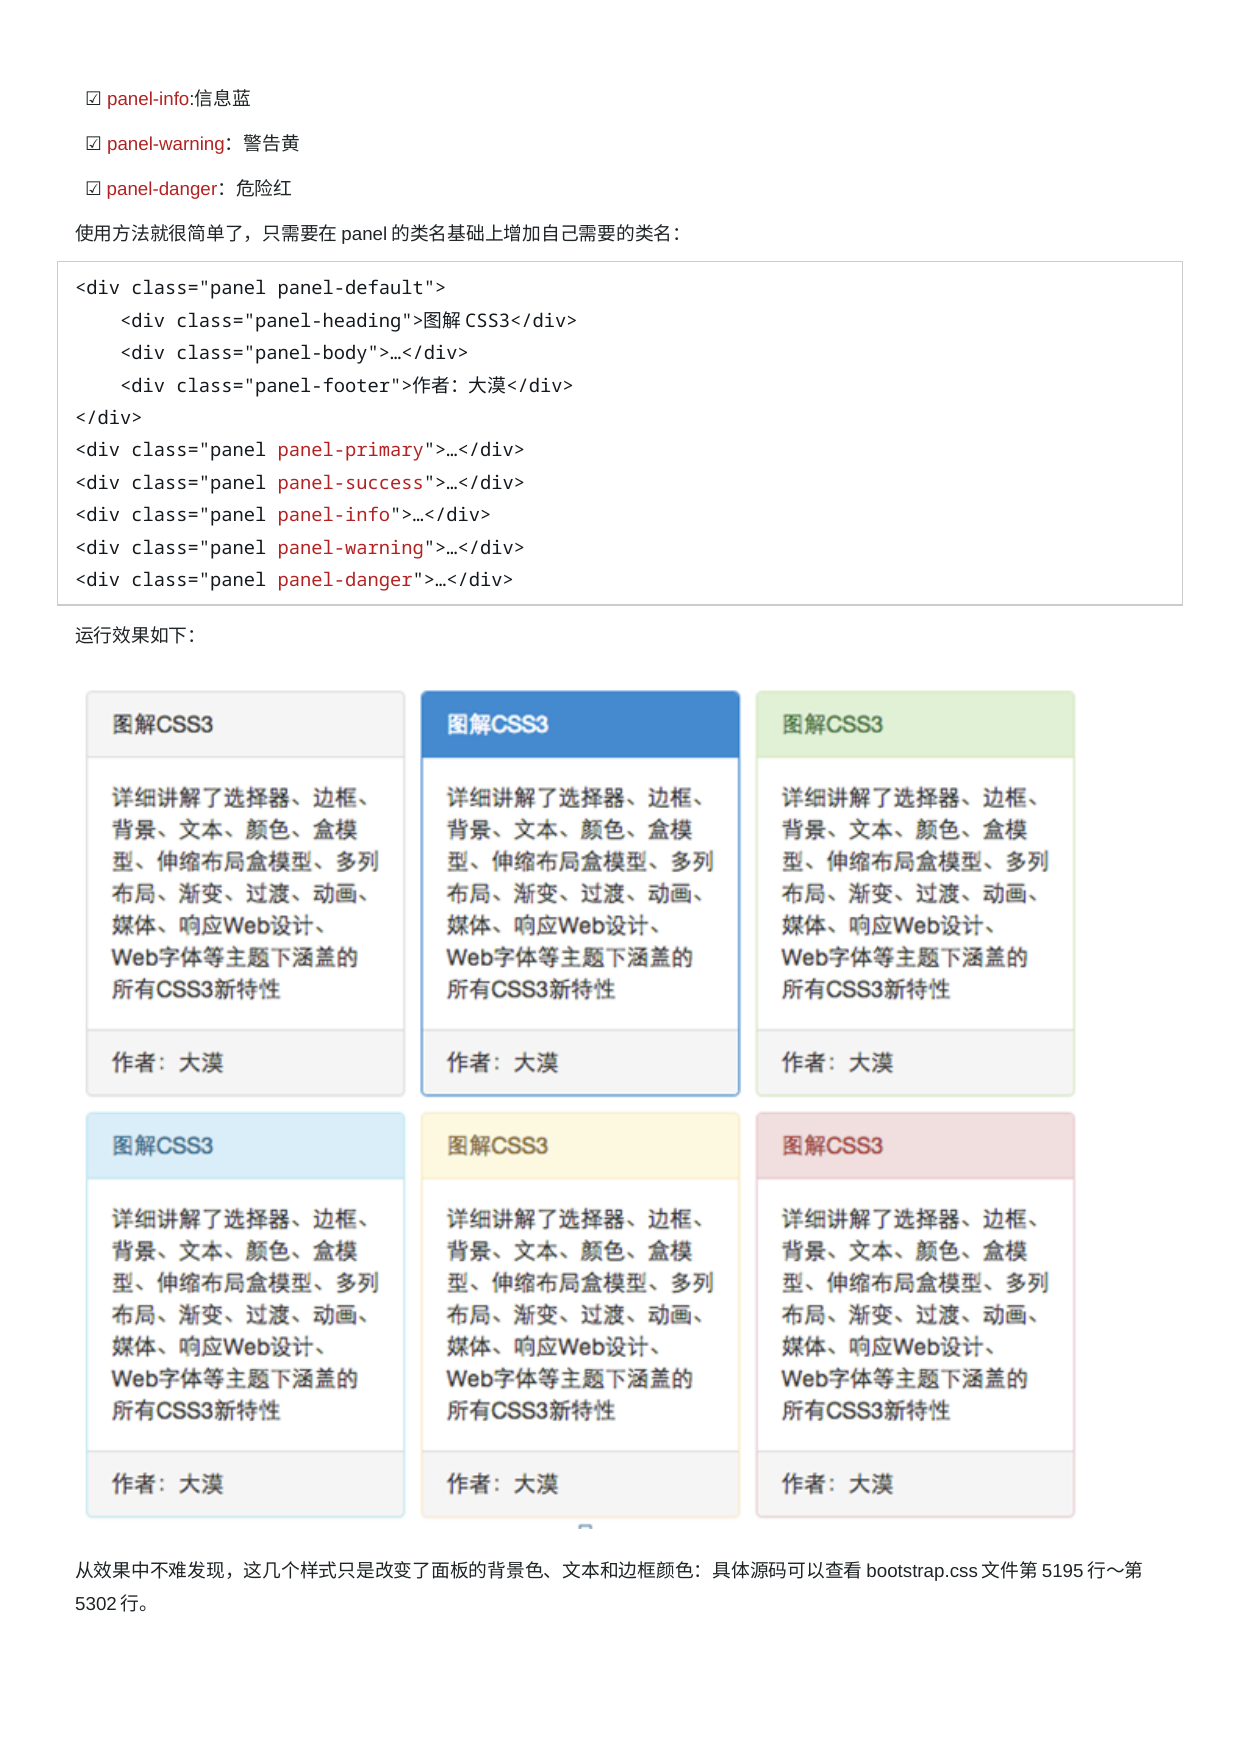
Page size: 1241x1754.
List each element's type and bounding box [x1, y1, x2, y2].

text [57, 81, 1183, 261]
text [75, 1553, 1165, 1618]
picture [75, 675, 1093, 1529]
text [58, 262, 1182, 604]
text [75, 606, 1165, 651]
